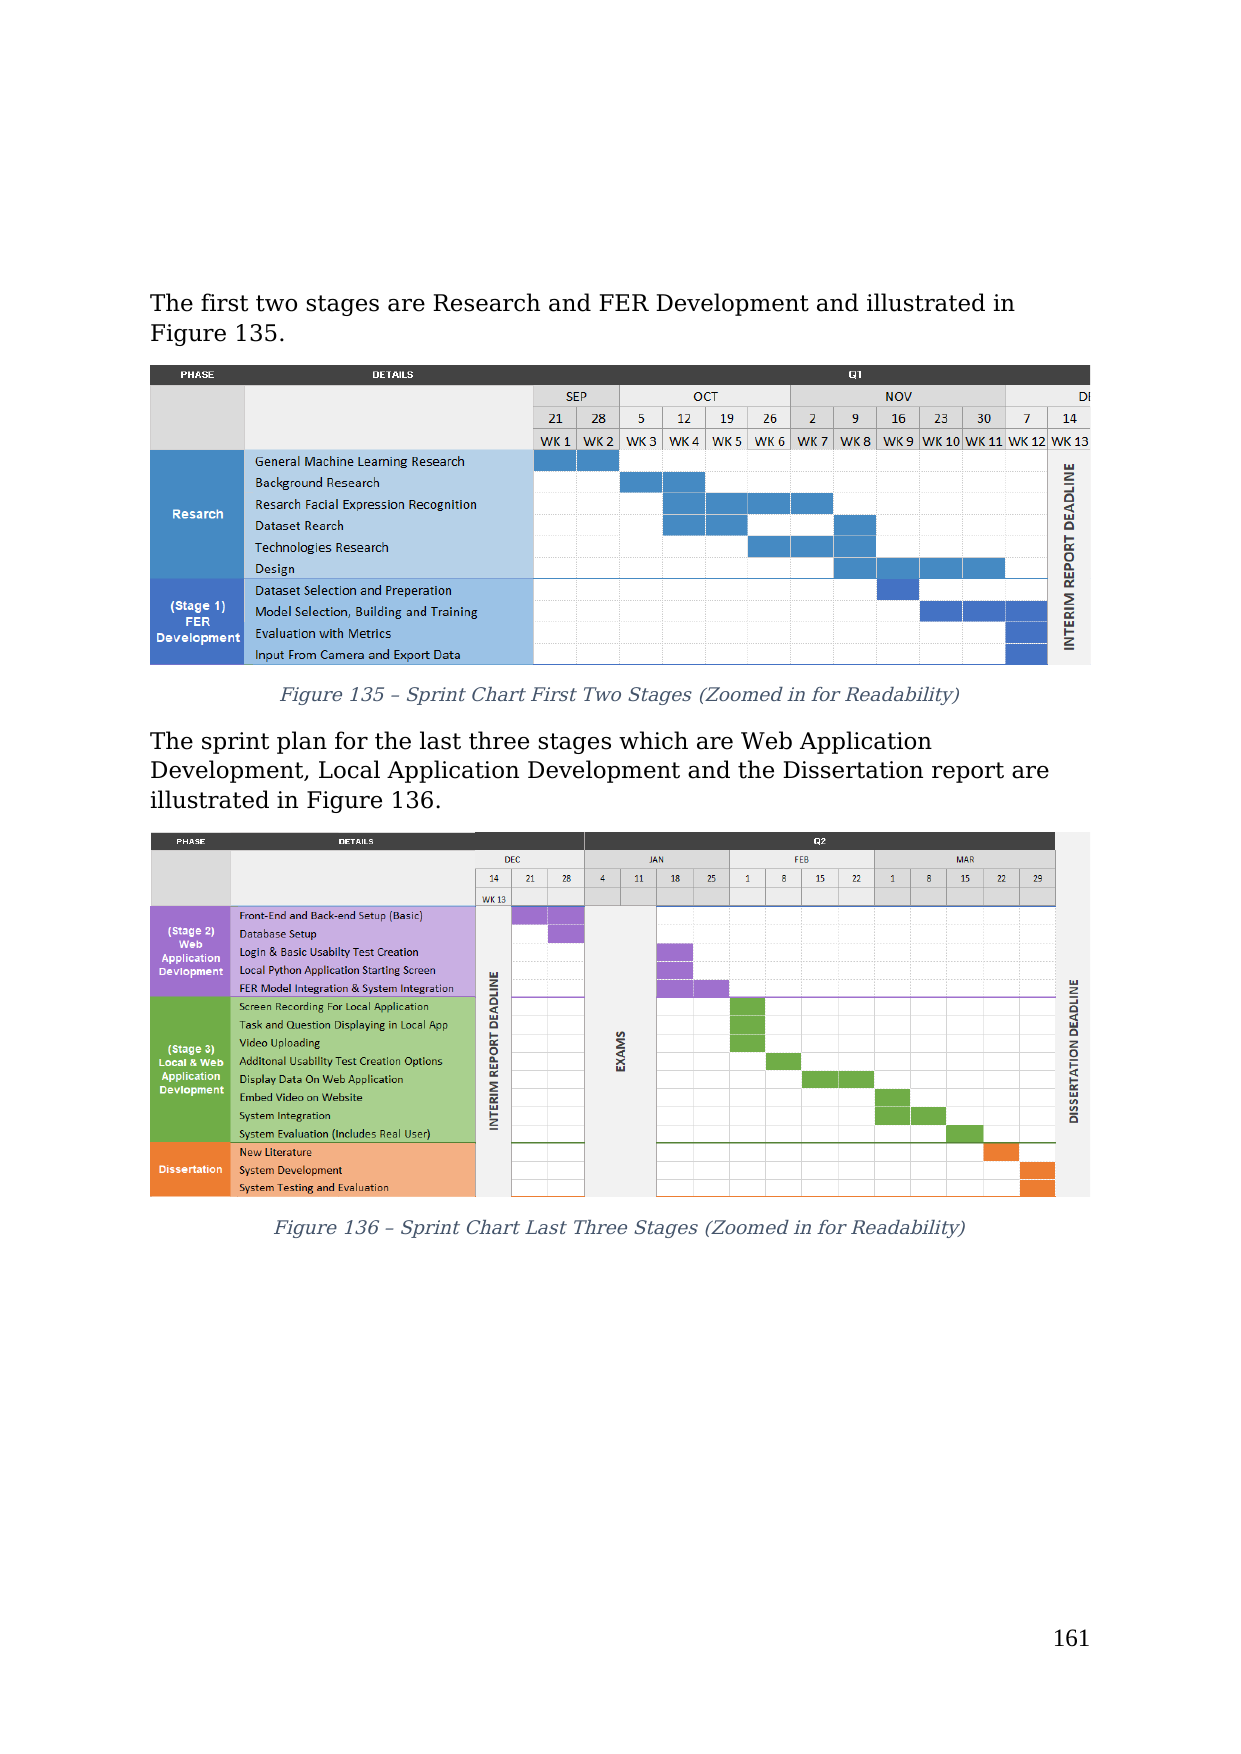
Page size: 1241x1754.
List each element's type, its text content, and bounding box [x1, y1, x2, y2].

text The sprint plan for the last three stages which are Web Application Development, Local Application Development and the Dissertation report are illustrated in Figure 136. [150, 726, 1090, 813]
text Figure 136 – Sprint Chart Last Three Stages (Zoomed in for Readability) [150, 1215, 1090, 1238]
picture [150, 832, 1091, 1197]
text Figure 135 – Sprint Chart First Two Stages (Zoomed in for Readability) [150, 683, 1090, 706]
text The first two stages are Research and FER Development and illustrated in Figure 135. [150, 289, 1090, 346]
picture [150, 365, 1091, 665]
